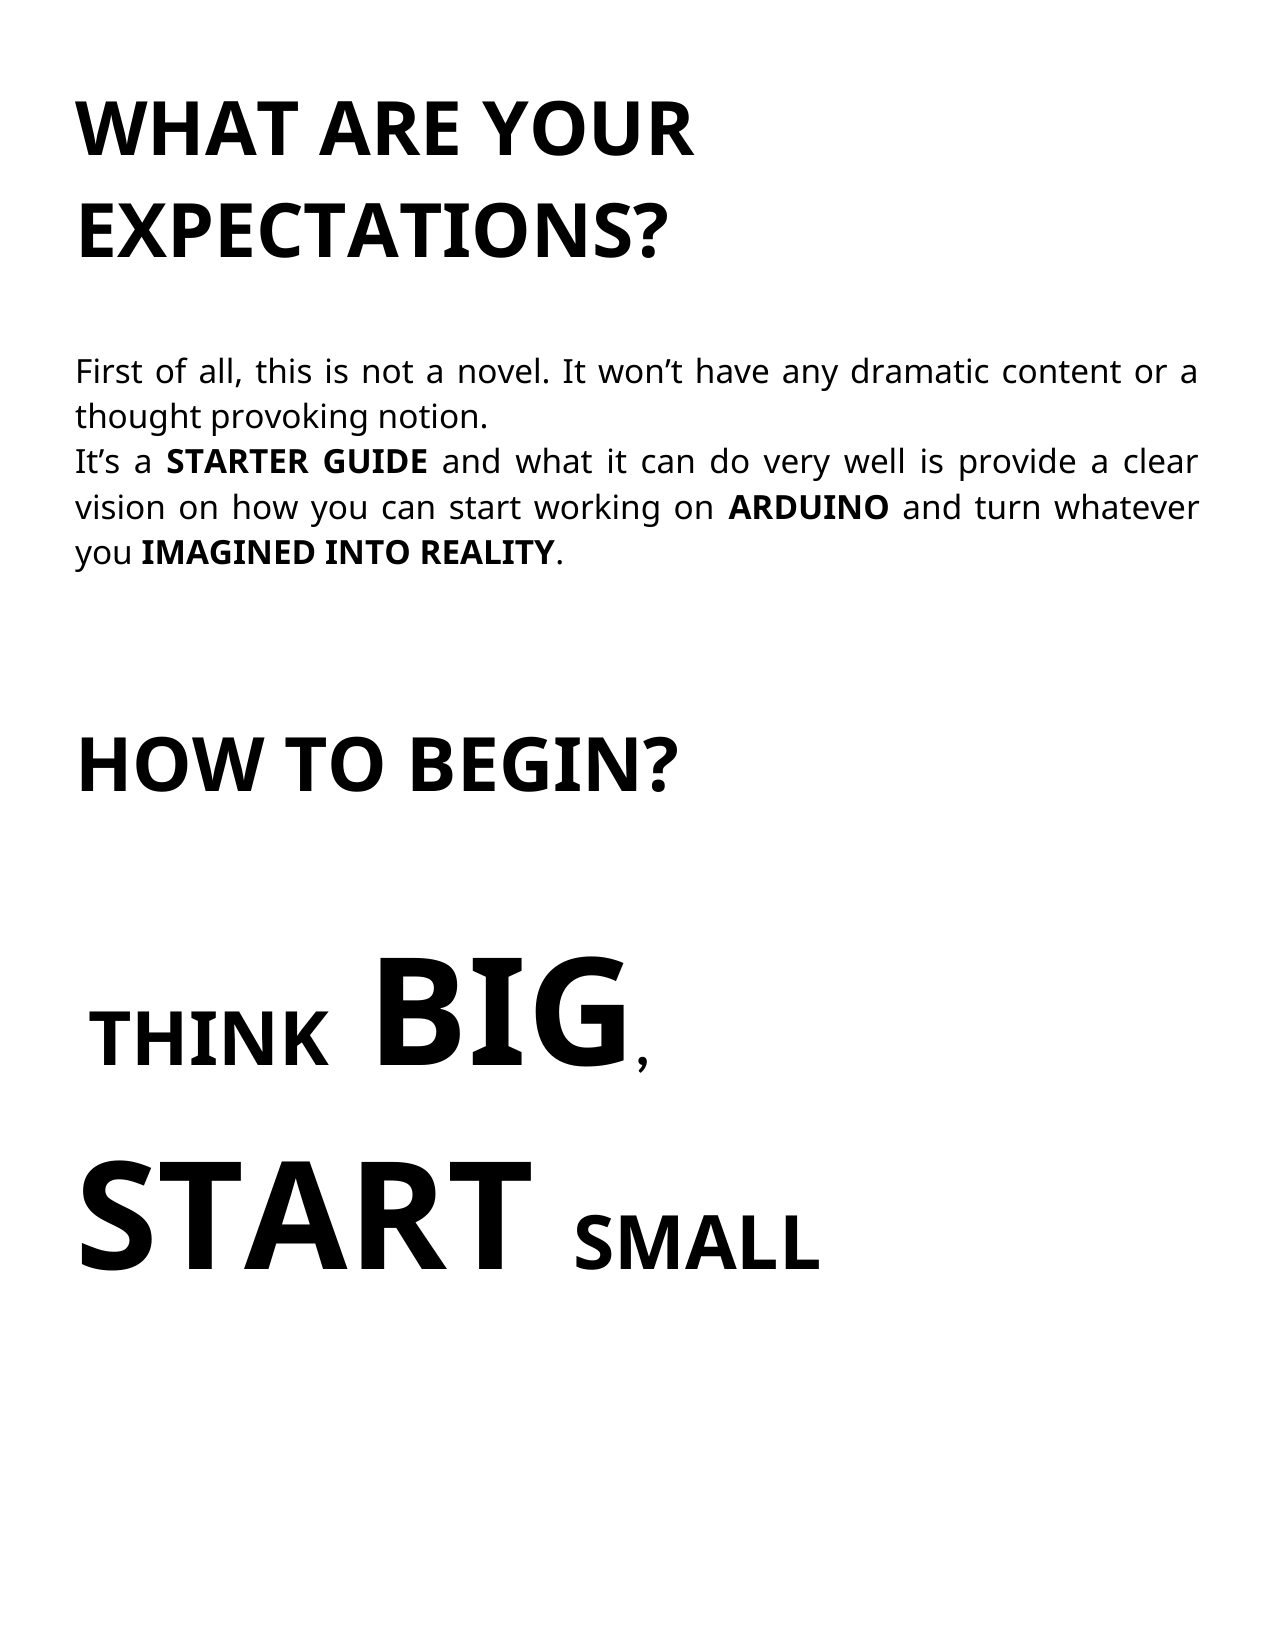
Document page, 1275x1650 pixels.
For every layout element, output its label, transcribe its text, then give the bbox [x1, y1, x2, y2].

text WHAT ARE YOUR EXPECTATIONS? [75, 75, 1200, 279]
text First of all, this is not a novel. It won’t have any dramatic content or a thought provoking notion. [75, 347, 1200, 438]
text HOW TO BEGIN? [75, 711, 1200, 813]
text START SMALL [75, 1109, 1200, 1314]
text It’s a STARTER GUIDE and what it can do very well is provide a clear vision on how you can start working on ARDUINO and turn whatever you IMAGINED INTO REALITY. [75, 438, 1200, 574]
text THINK BIG, [75, 905, 1200, 1109]
